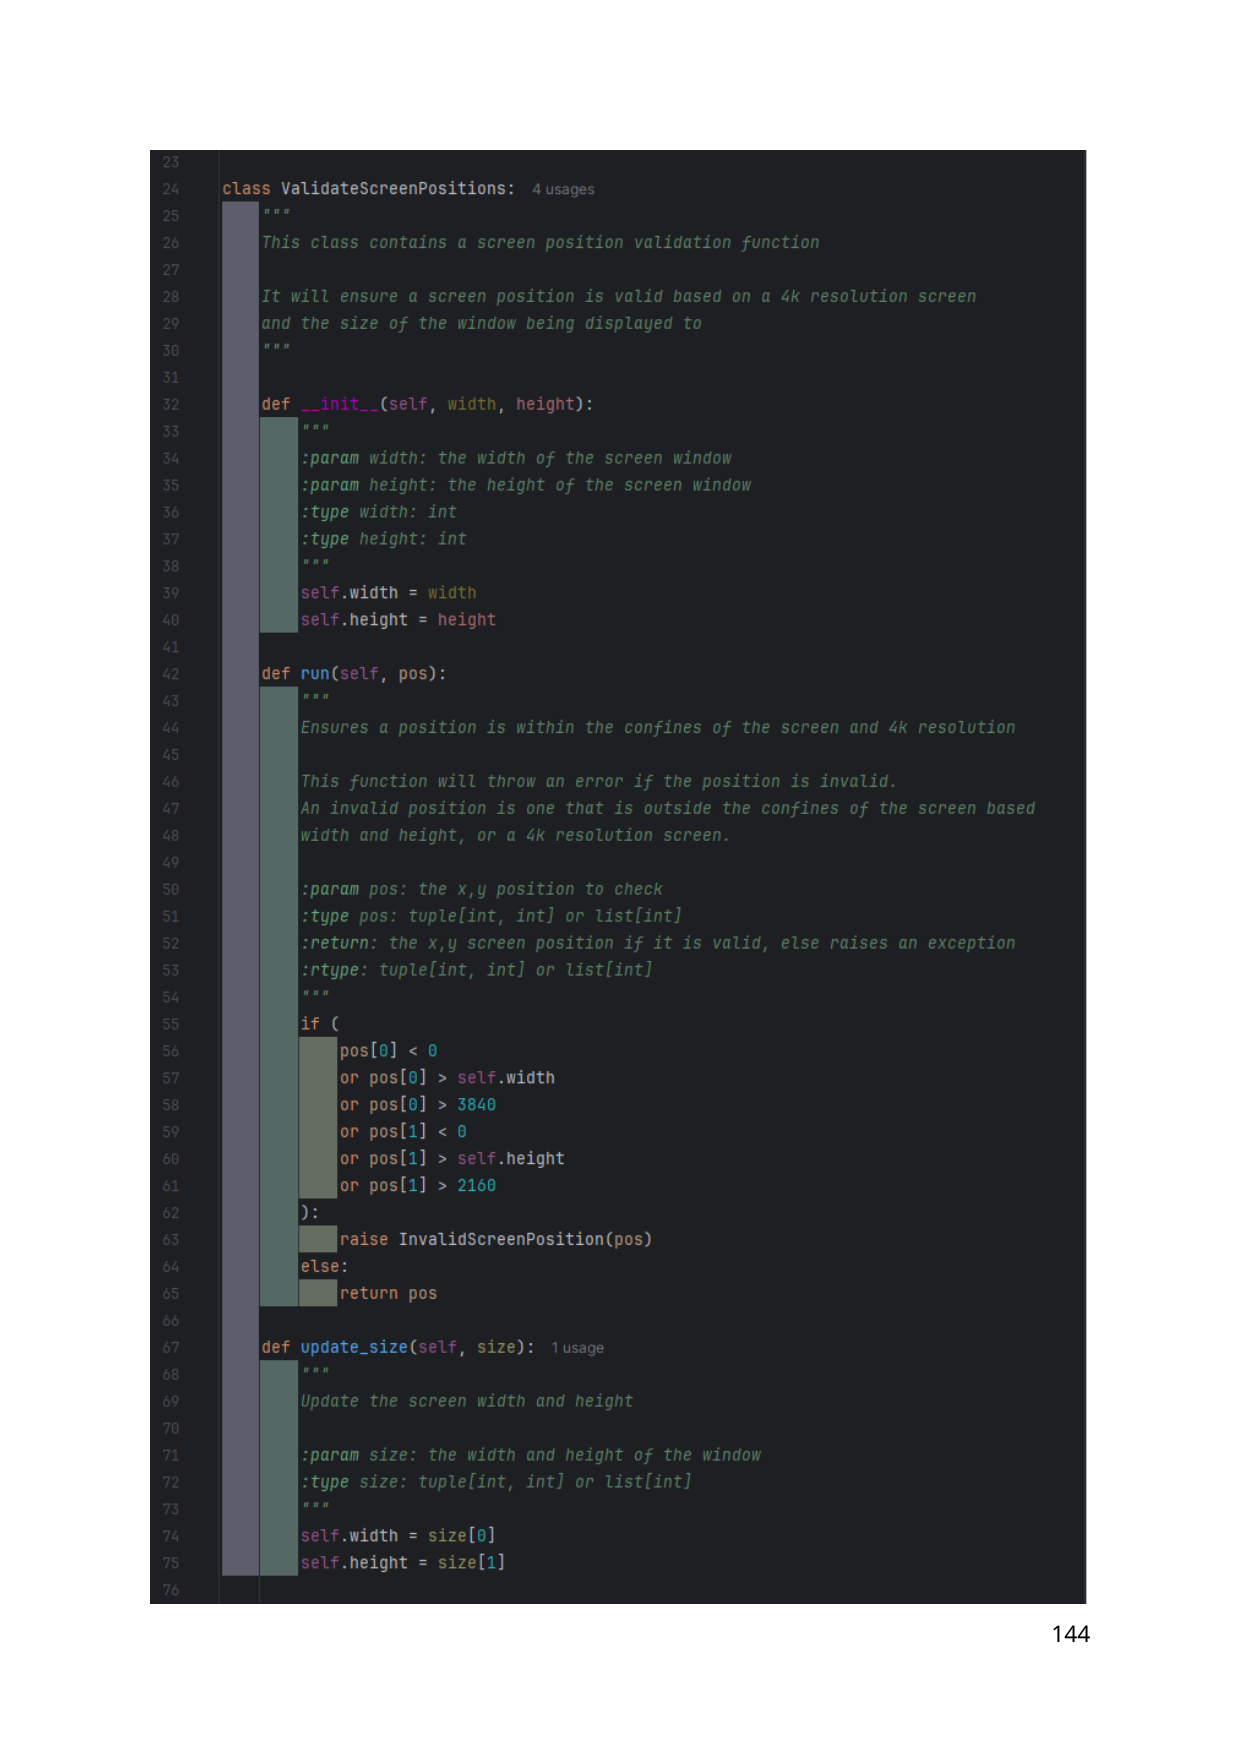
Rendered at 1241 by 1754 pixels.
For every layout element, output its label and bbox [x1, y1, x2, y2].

picture [150, 150, 1087, 1604]
